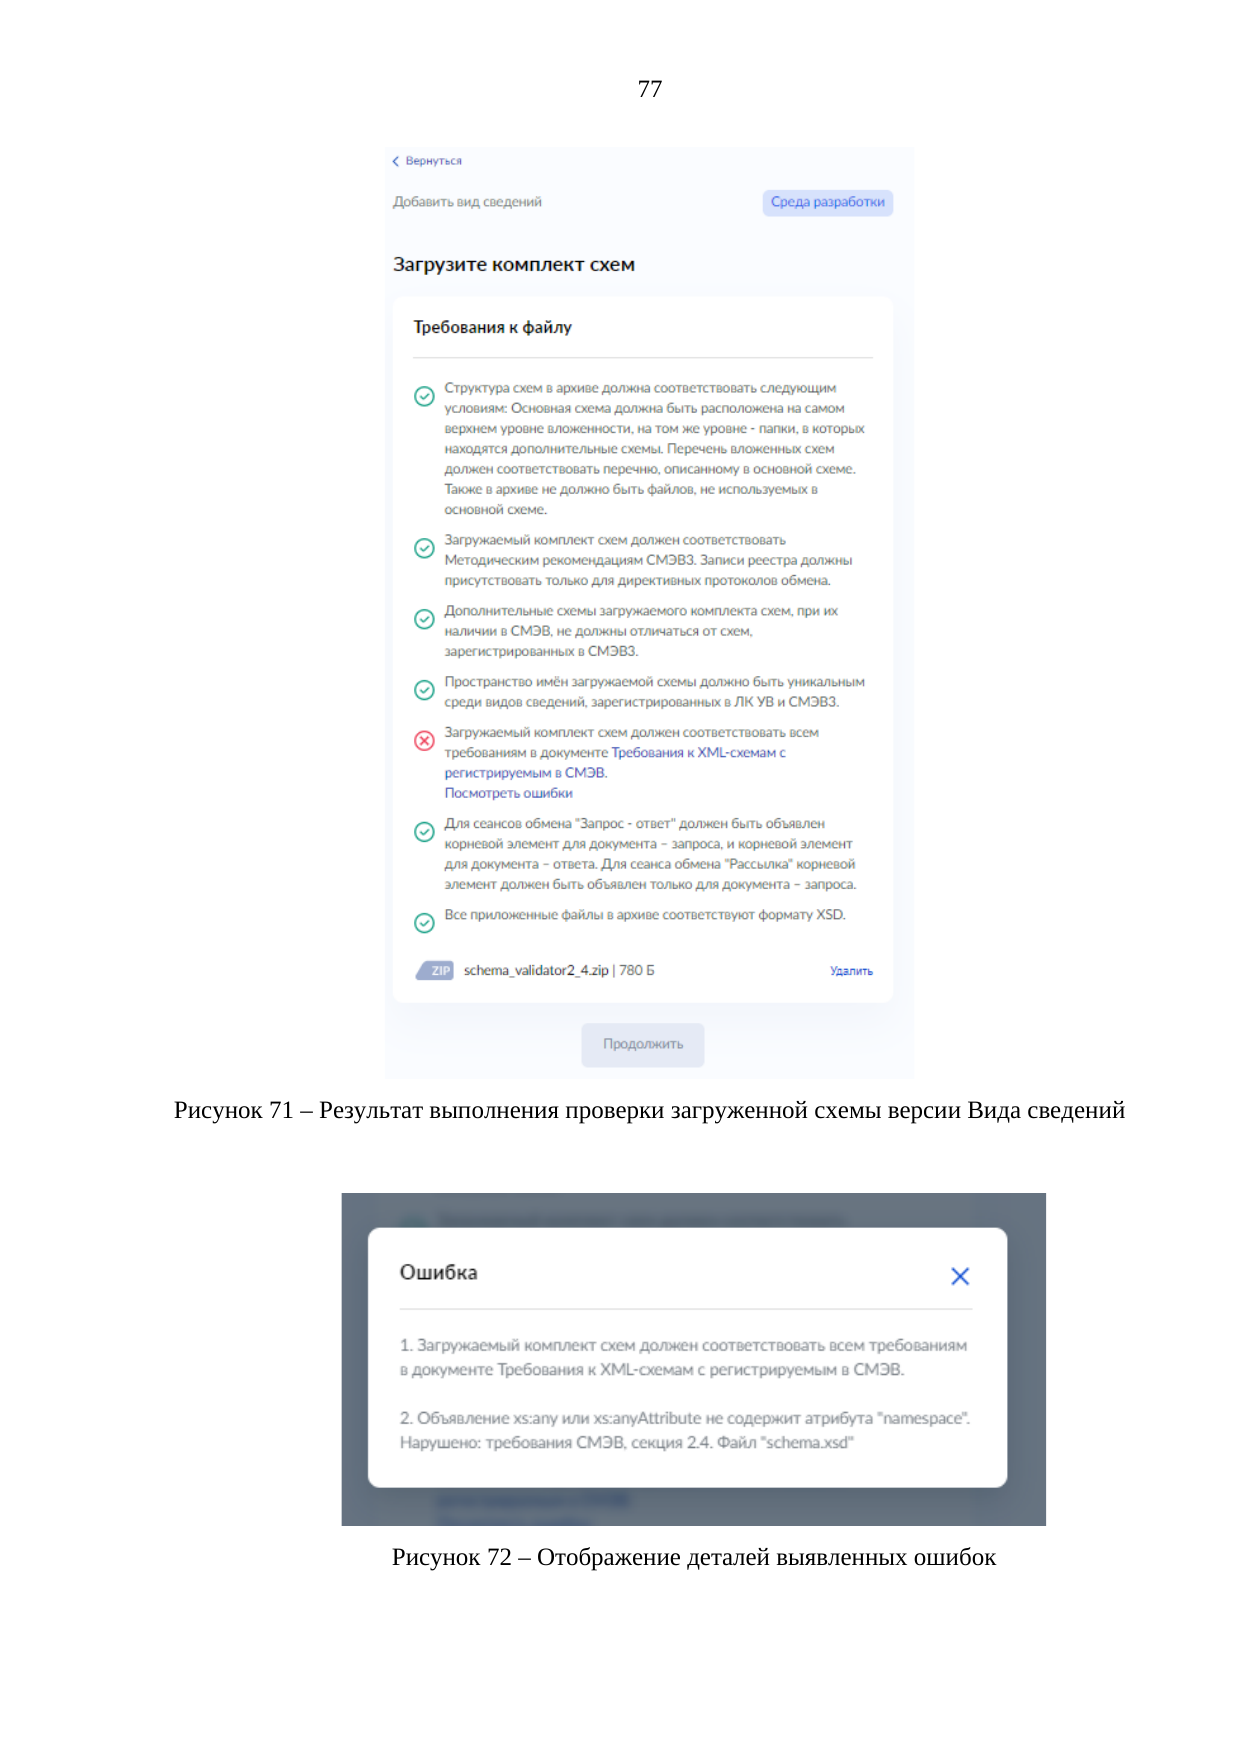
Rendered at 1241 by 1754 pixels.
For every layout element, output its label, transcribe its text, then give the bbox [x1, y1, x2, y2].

text Рисунок 71 – Результат выполнения проверки загруженной схемы версии Вида сведений [118, 1095, 1181, 1124]
picture [341, 1193, 1047, 1526]
picture [384, 147, 915, 1079]
text Рисунок 72 – Отображение деталей выявленных ошибок [118, 1542, 1181, 1571]
